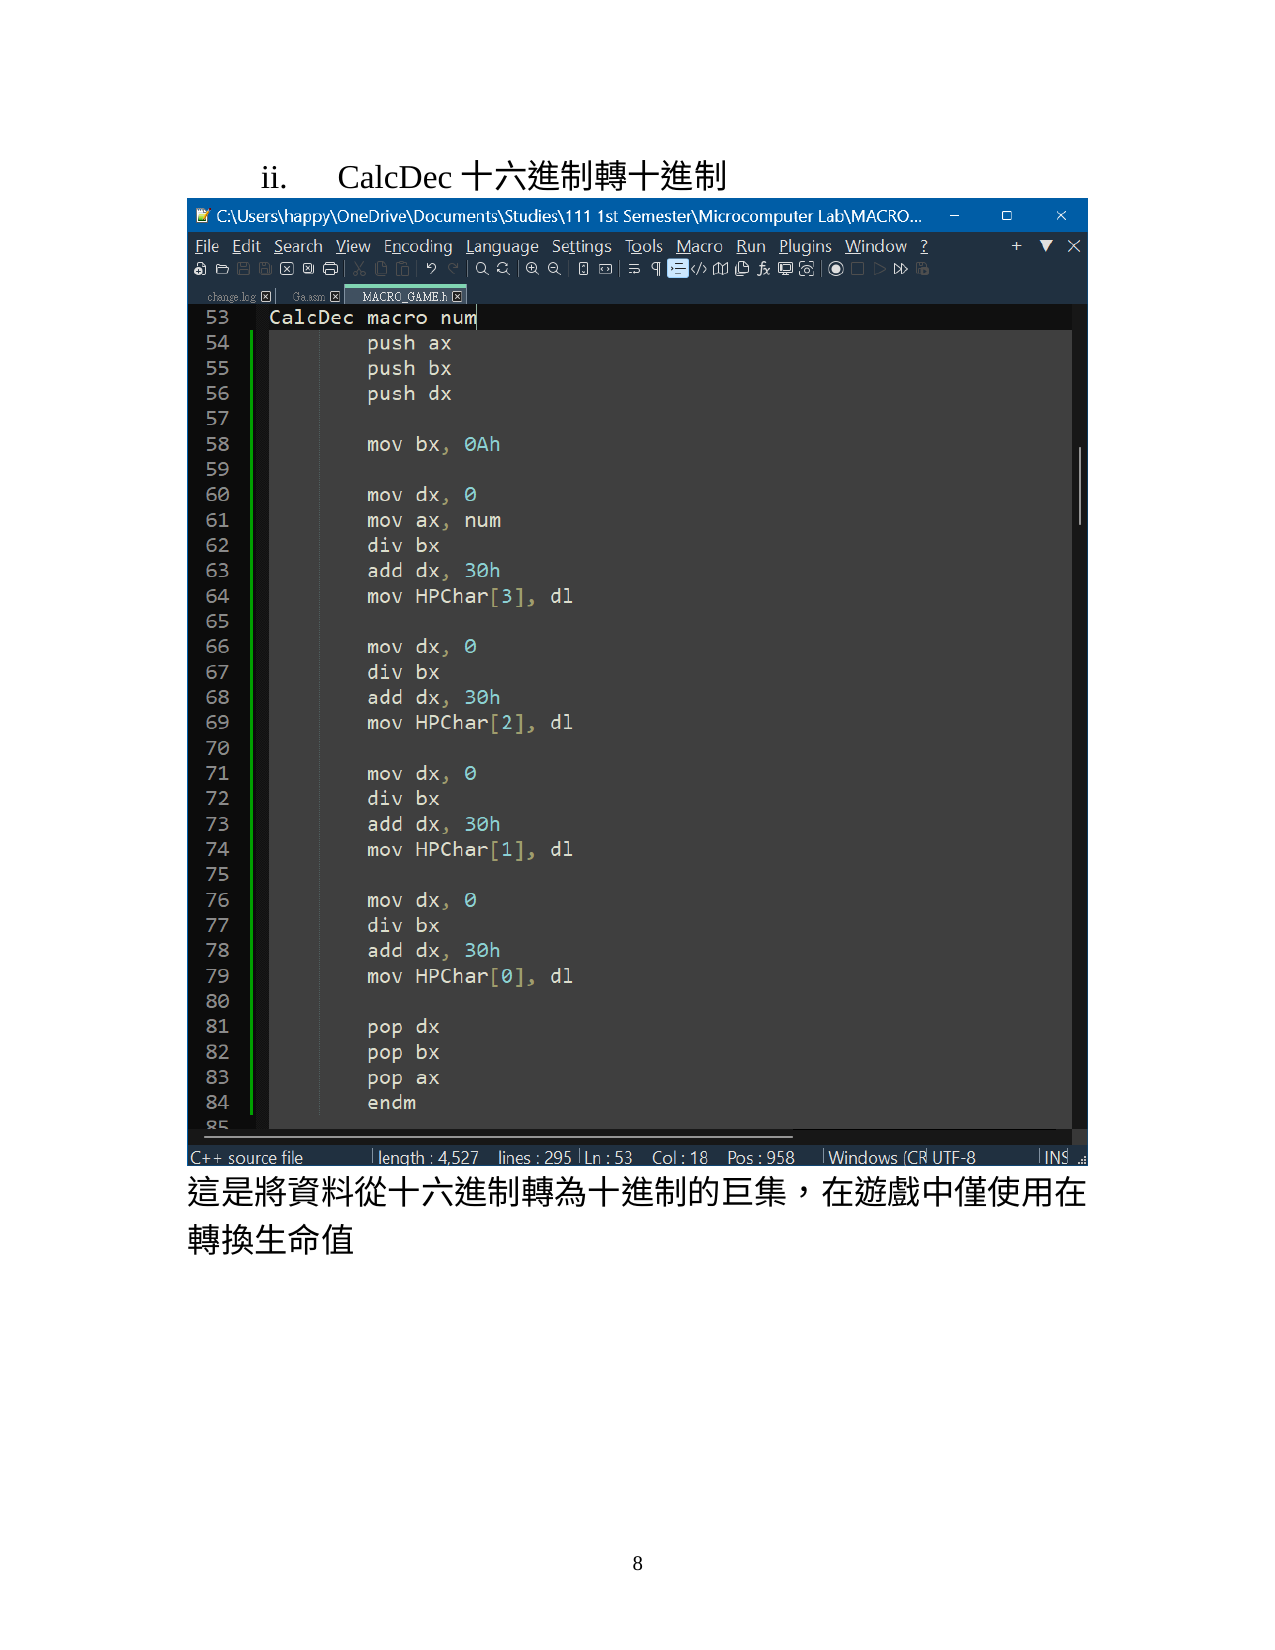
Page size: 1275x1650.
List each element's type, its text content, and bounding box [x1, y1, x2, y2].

text 這是將資料從十六進制轉為十進制的巨集，在遊戲中僅使用在轉換生命值 [187, 1166, 1087, 1262]
list CalcDec 十六進制轉十進制 [287, 150, 1087, 198]
picture [187, 198, 1088, 1166]
